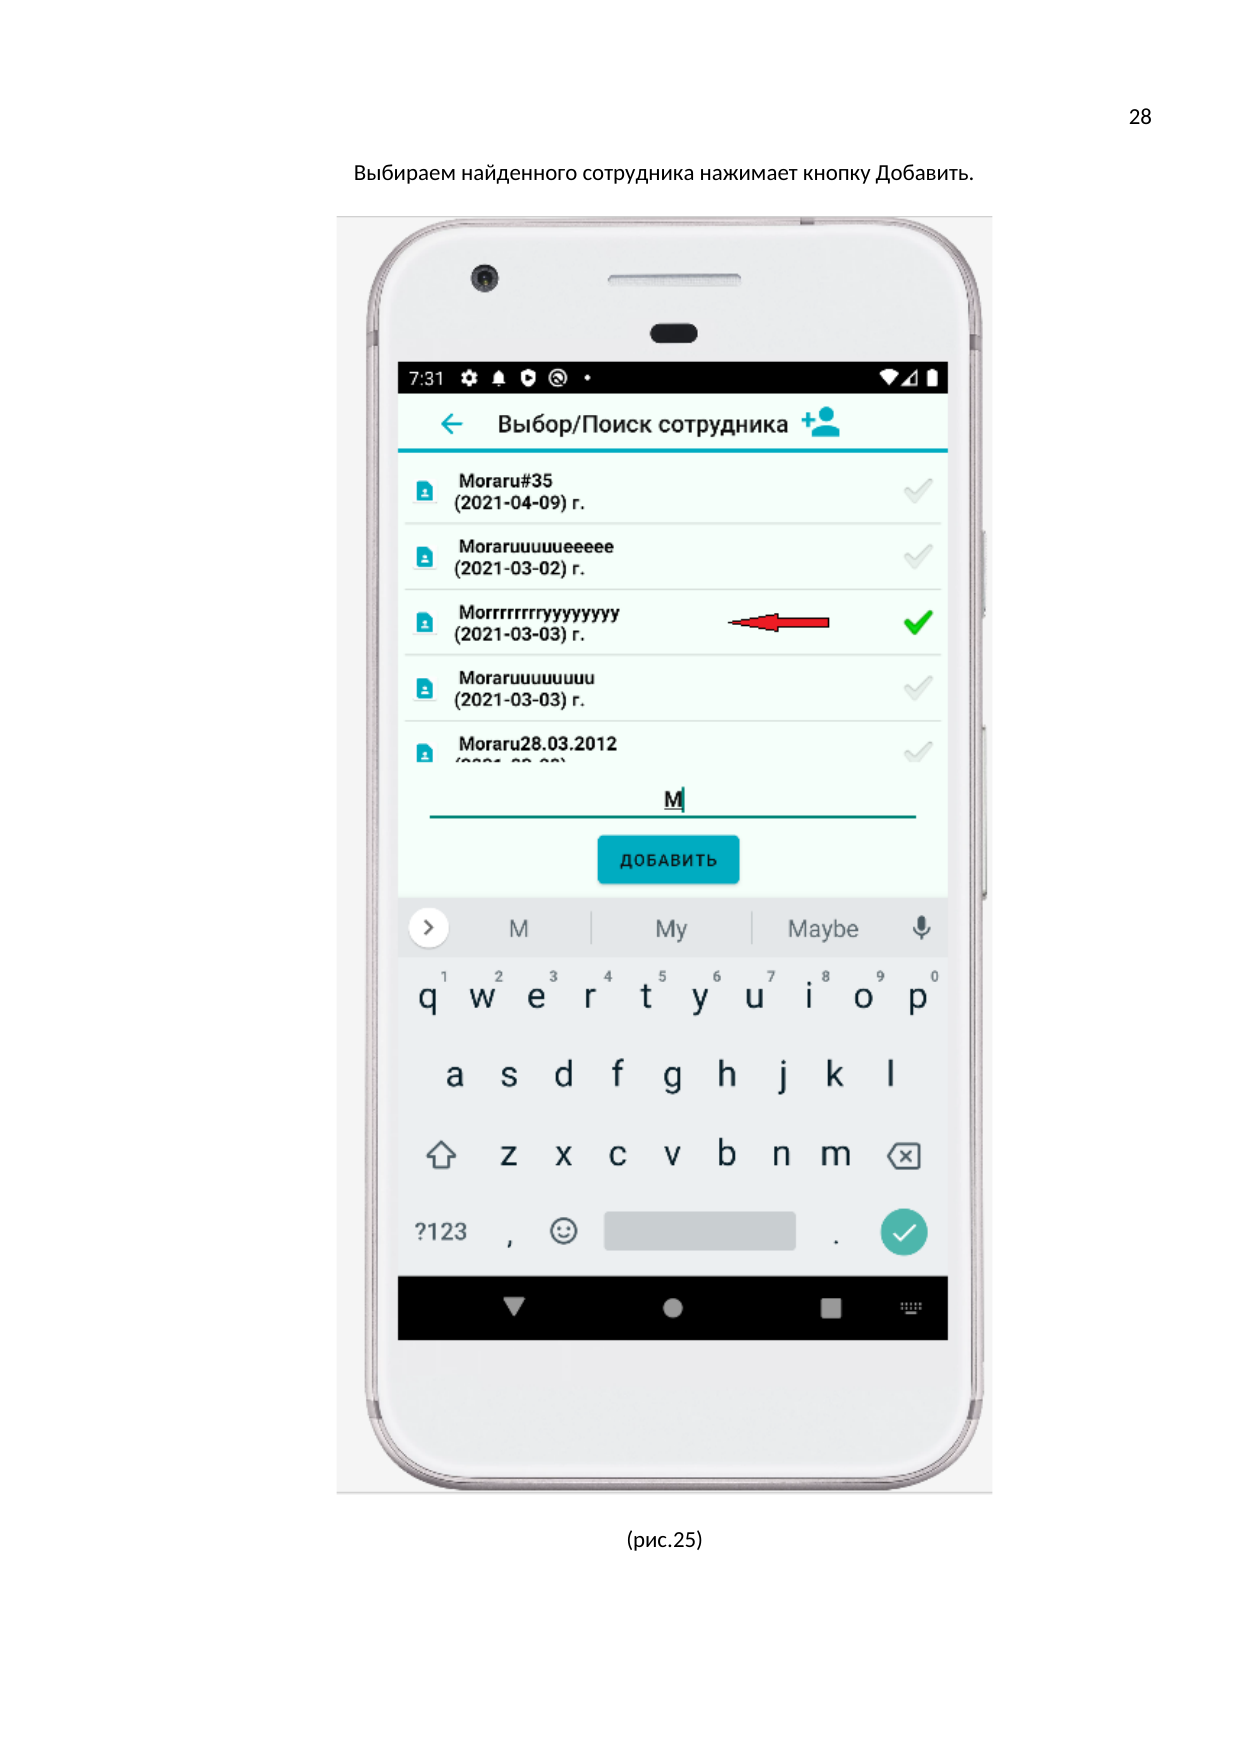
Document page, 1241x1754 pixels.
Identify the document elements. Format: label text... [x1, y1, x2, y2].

text Выбираем найденного сотрудника нажимает кнопку Добавить. [177, 158, 1152, 186]
text (рис.25) [177, 1525, 1152, 1553]
picture [336, 216, 993, 1495]
